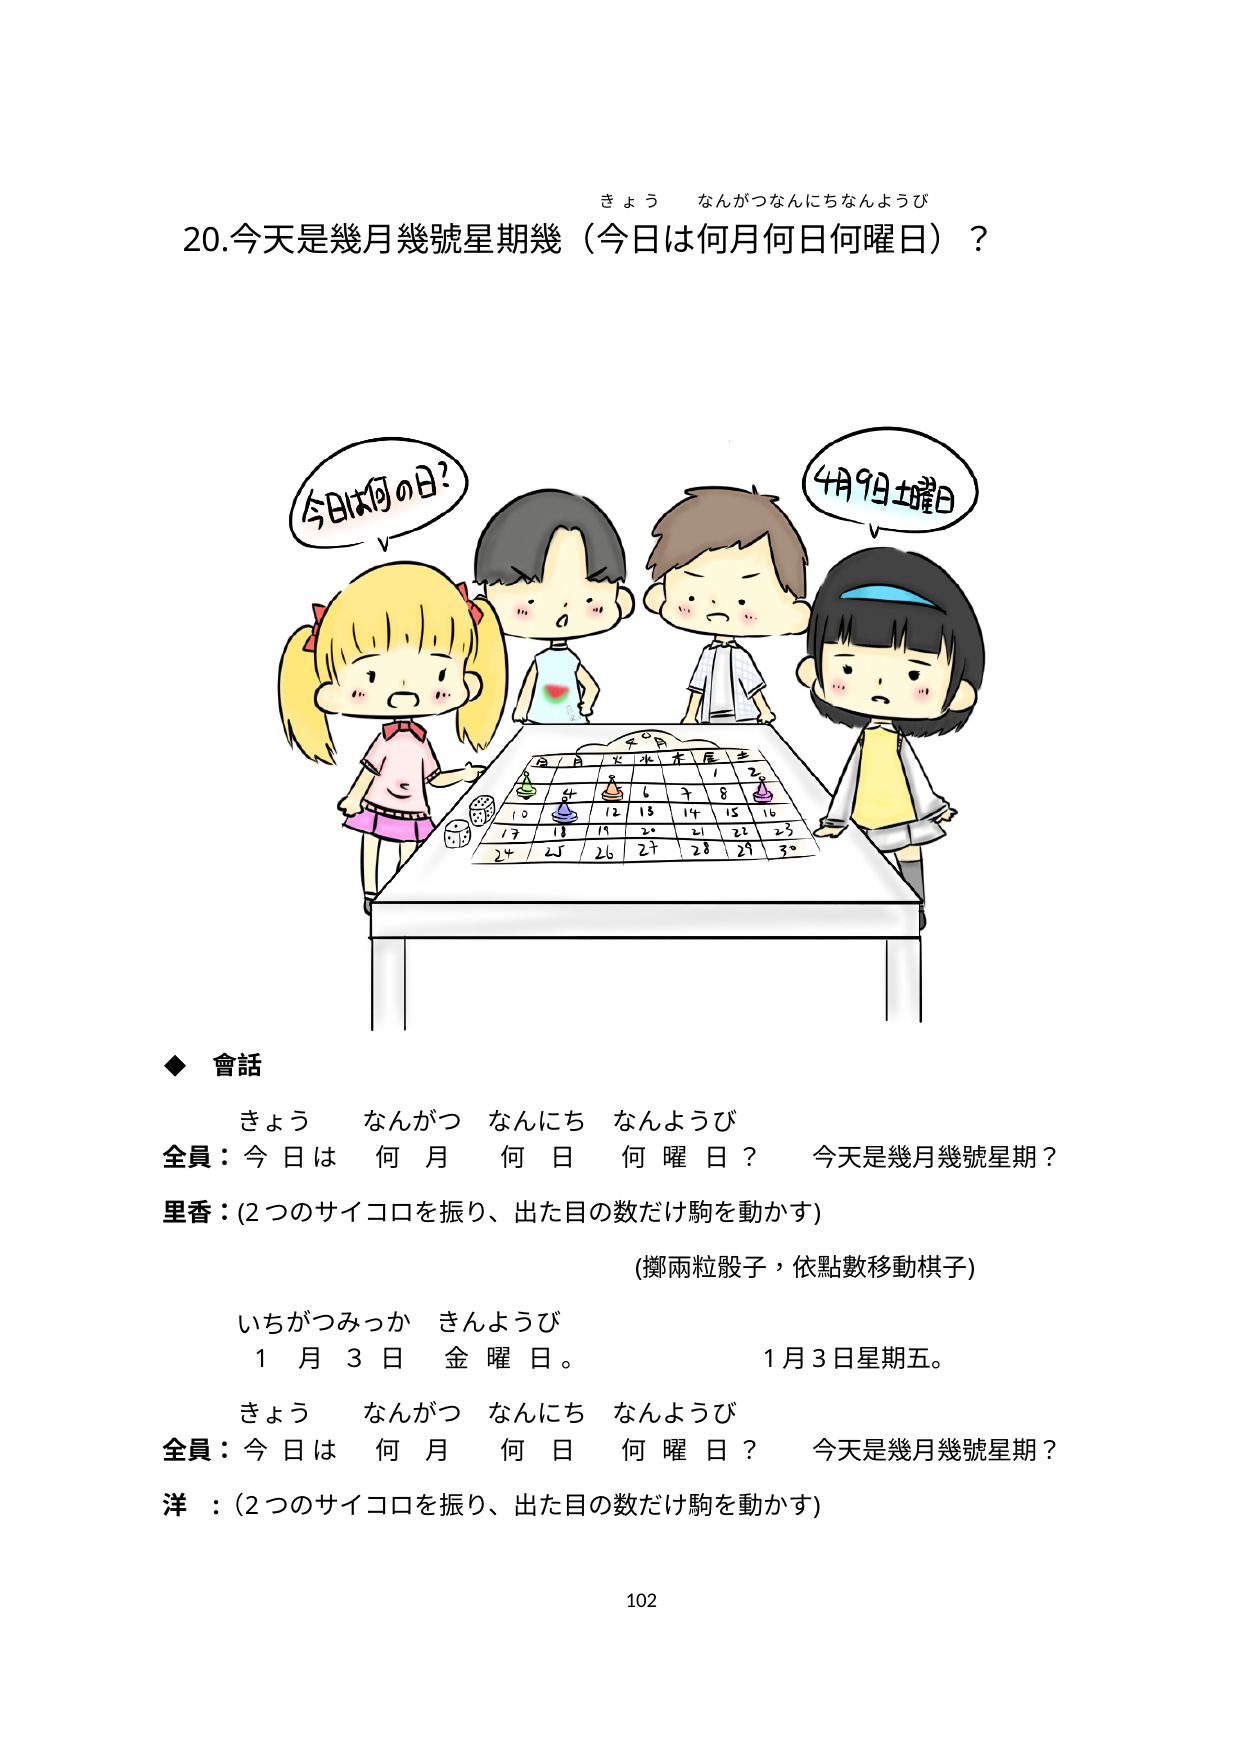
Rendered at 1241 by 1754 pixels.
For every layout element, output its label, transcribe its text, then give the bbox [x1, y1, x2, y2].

list 會話 [162, 1045, 1107, 1083]
subtitle 20.今天是幾月幾號星期幾（は）？ [162, 187, 1107, 262]
text 全員：は ？ 今天是幾月幾號星期？ [162, 1394, 1107, 1466]
text 。 1月3日星期五。 [162, 1303, 1107, 1375]
text 里香：(2つのサイコロを振り、出た目の数だけ駒を動かす) [162, 1193, 1107, 1229]
text (擲兩粒骰子，依點數移動棋子) [162, 1248, 1107, 1284]
picture [247, 407, 1023, 1041]
text 全員：は ？ 今天是幾月幾號星期？ [162, 1101, 1107, 1174]
text 洋 :（2つのサイコロを振り、出た目の数だけ駒を動かす) [162, 1485, 1107, 1521]
